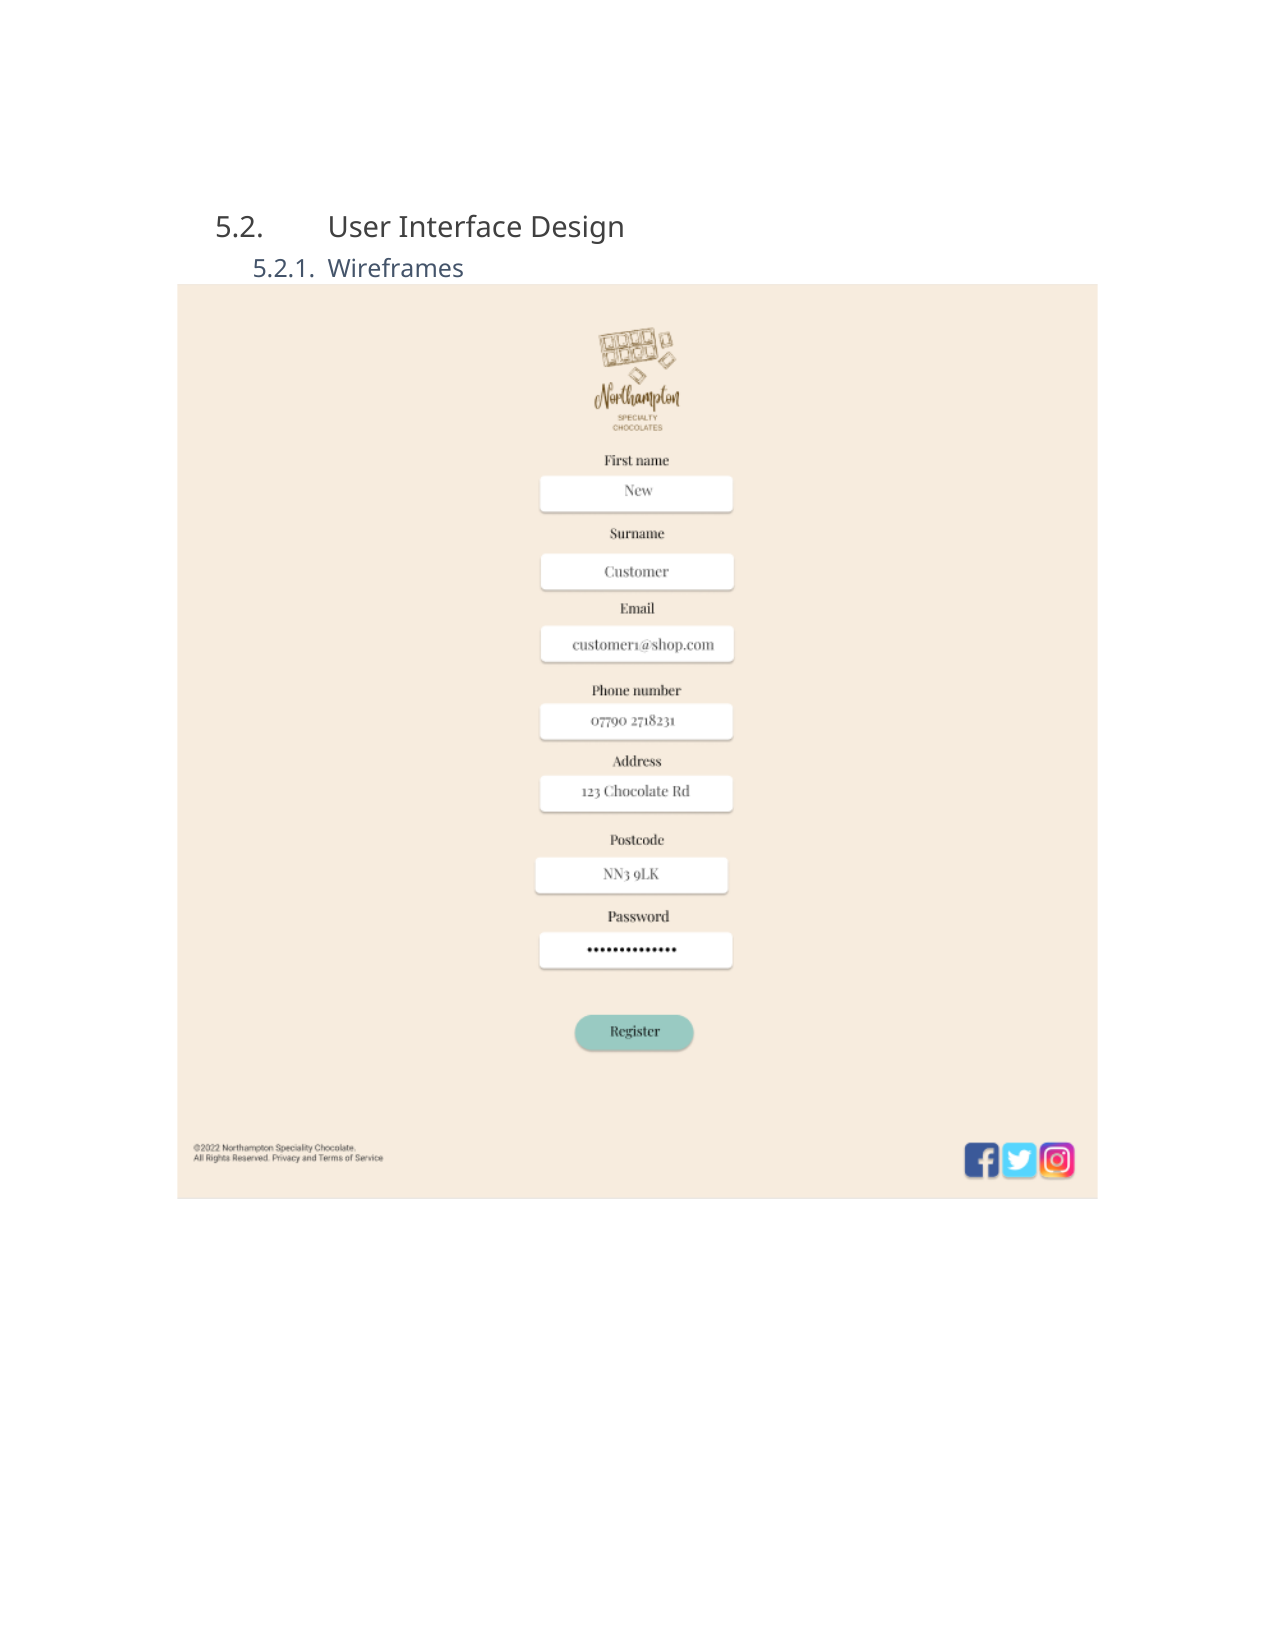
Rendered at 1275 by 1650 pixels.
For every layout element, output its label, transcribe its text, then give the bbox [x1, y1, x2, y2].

subtitle User Interface Design [215, 207, 1098, 246]
subtitle Wireframes [252, 251, 1098, 284]
picture [177, 284, 1098, 1199]
